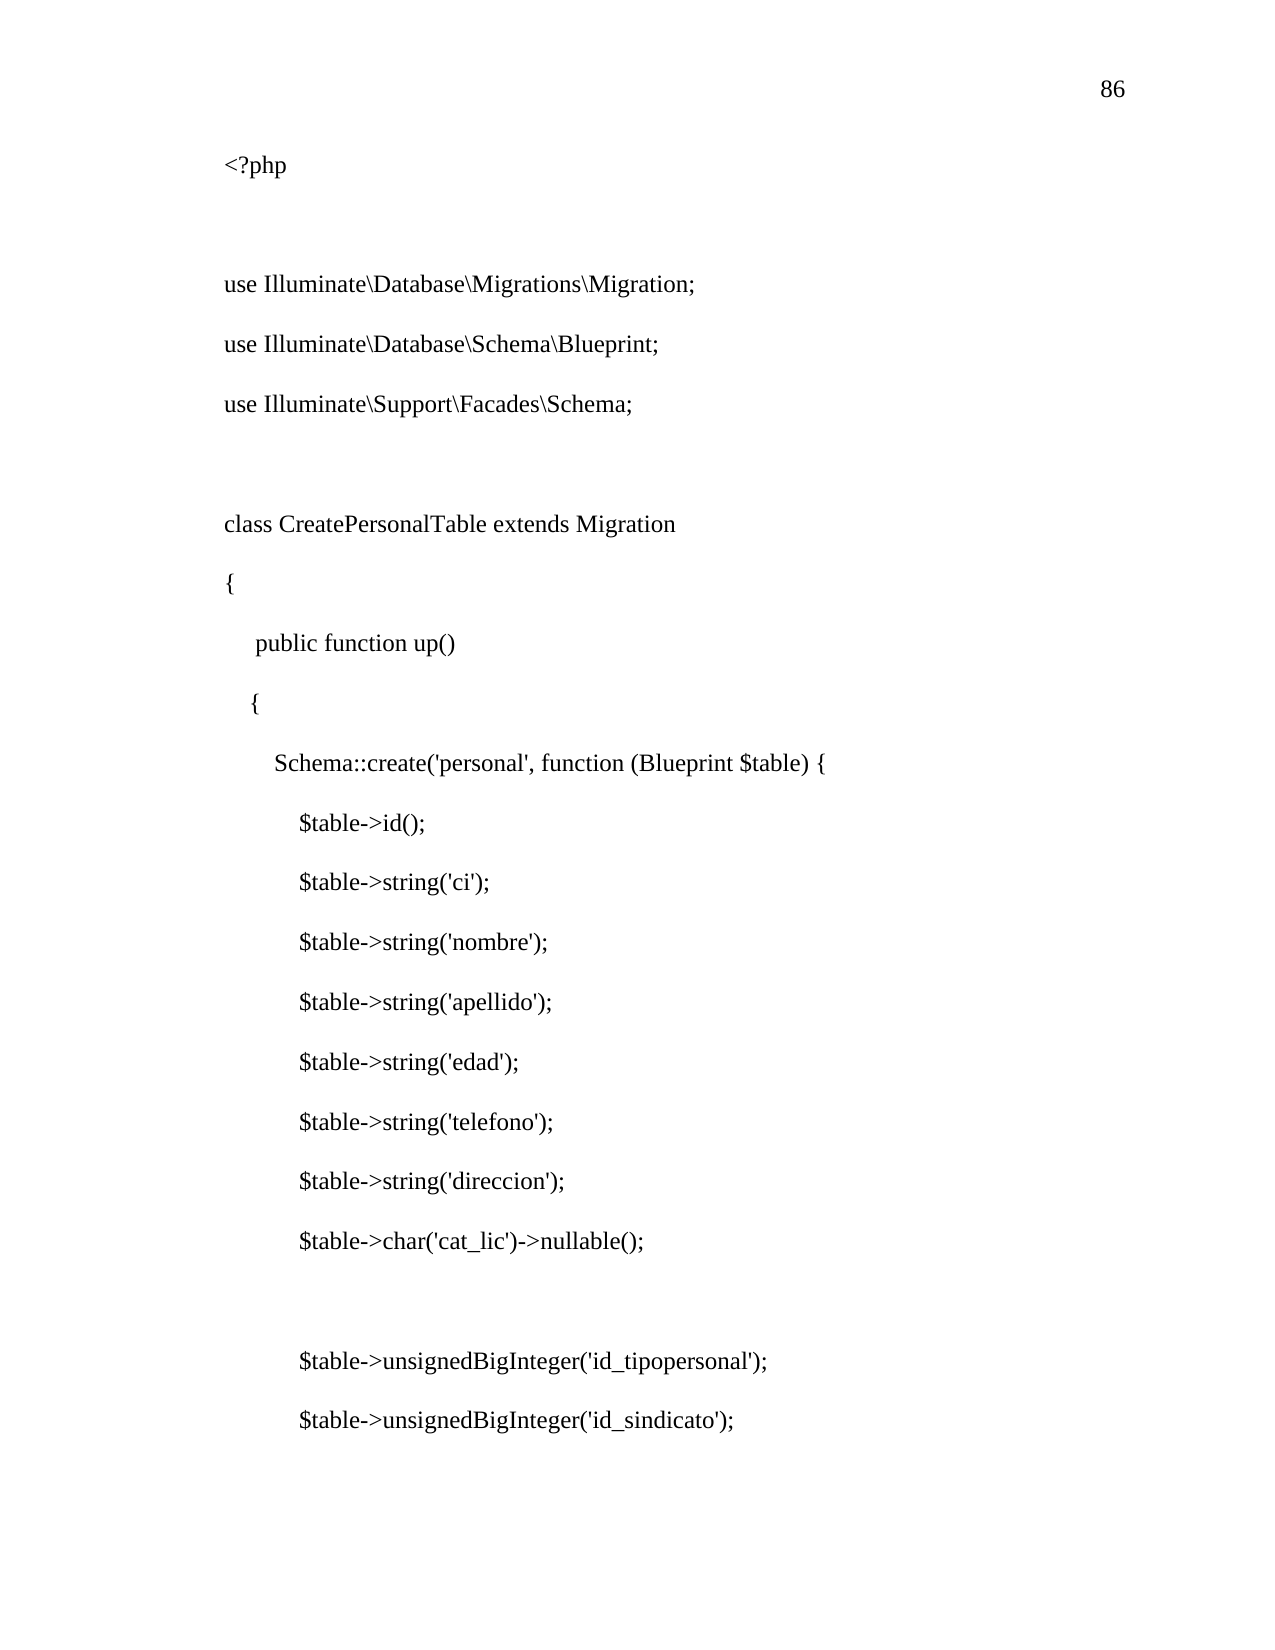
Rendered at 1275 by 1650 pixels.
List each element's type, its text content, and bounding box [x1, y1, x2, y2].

text $table->unsignedBigInteger('id_tipopersonal'); [150, 1346, 1125, 1374]
text $table->string('apellido'); [150, 987, 1125, 1016]
text $table->char('cat_lic')->nullable(); [150, 1226, 1125, 1255]
text $table->unsignedBigInteger('id_sindicato'); [150, 1406, 1125, 1434]
text use Illuminate\Support\Facades\Schema; [150, 389, 1125, 418]
text $table->string('edad'); [150, 1047, 1125, 1076]
text $table->string('nombre'); [150, 927, 1125, 956]
text $table->string('telefono'); [150, 1107, 1125, 1135]
text use Illuminate\Database\Schema\Blueprint; [150, 329, 1125, 358]
text use Illuminate\Database\Migrations\Migration; [150, 269, 1125, 298]
text { [150, 688, 1125, 717]
text class CreatePersonalTable extends Migration [150, 509, 1125, 537]
text $table->id(); [150, 808, 1125, 836]
text $table->string('direccion'); [150, 1166, 1125, 1195]
text <?php [150, 150, 1125, 179]
text $table->string('ci'); [150, 867, 1125, 896]
text { [150, 568, 1125, 597]
text Schema::create('personal', function (Blueprint $table) { [150, 748, 1125, 777]
text public function up() [150, 628, 1125, 657]
